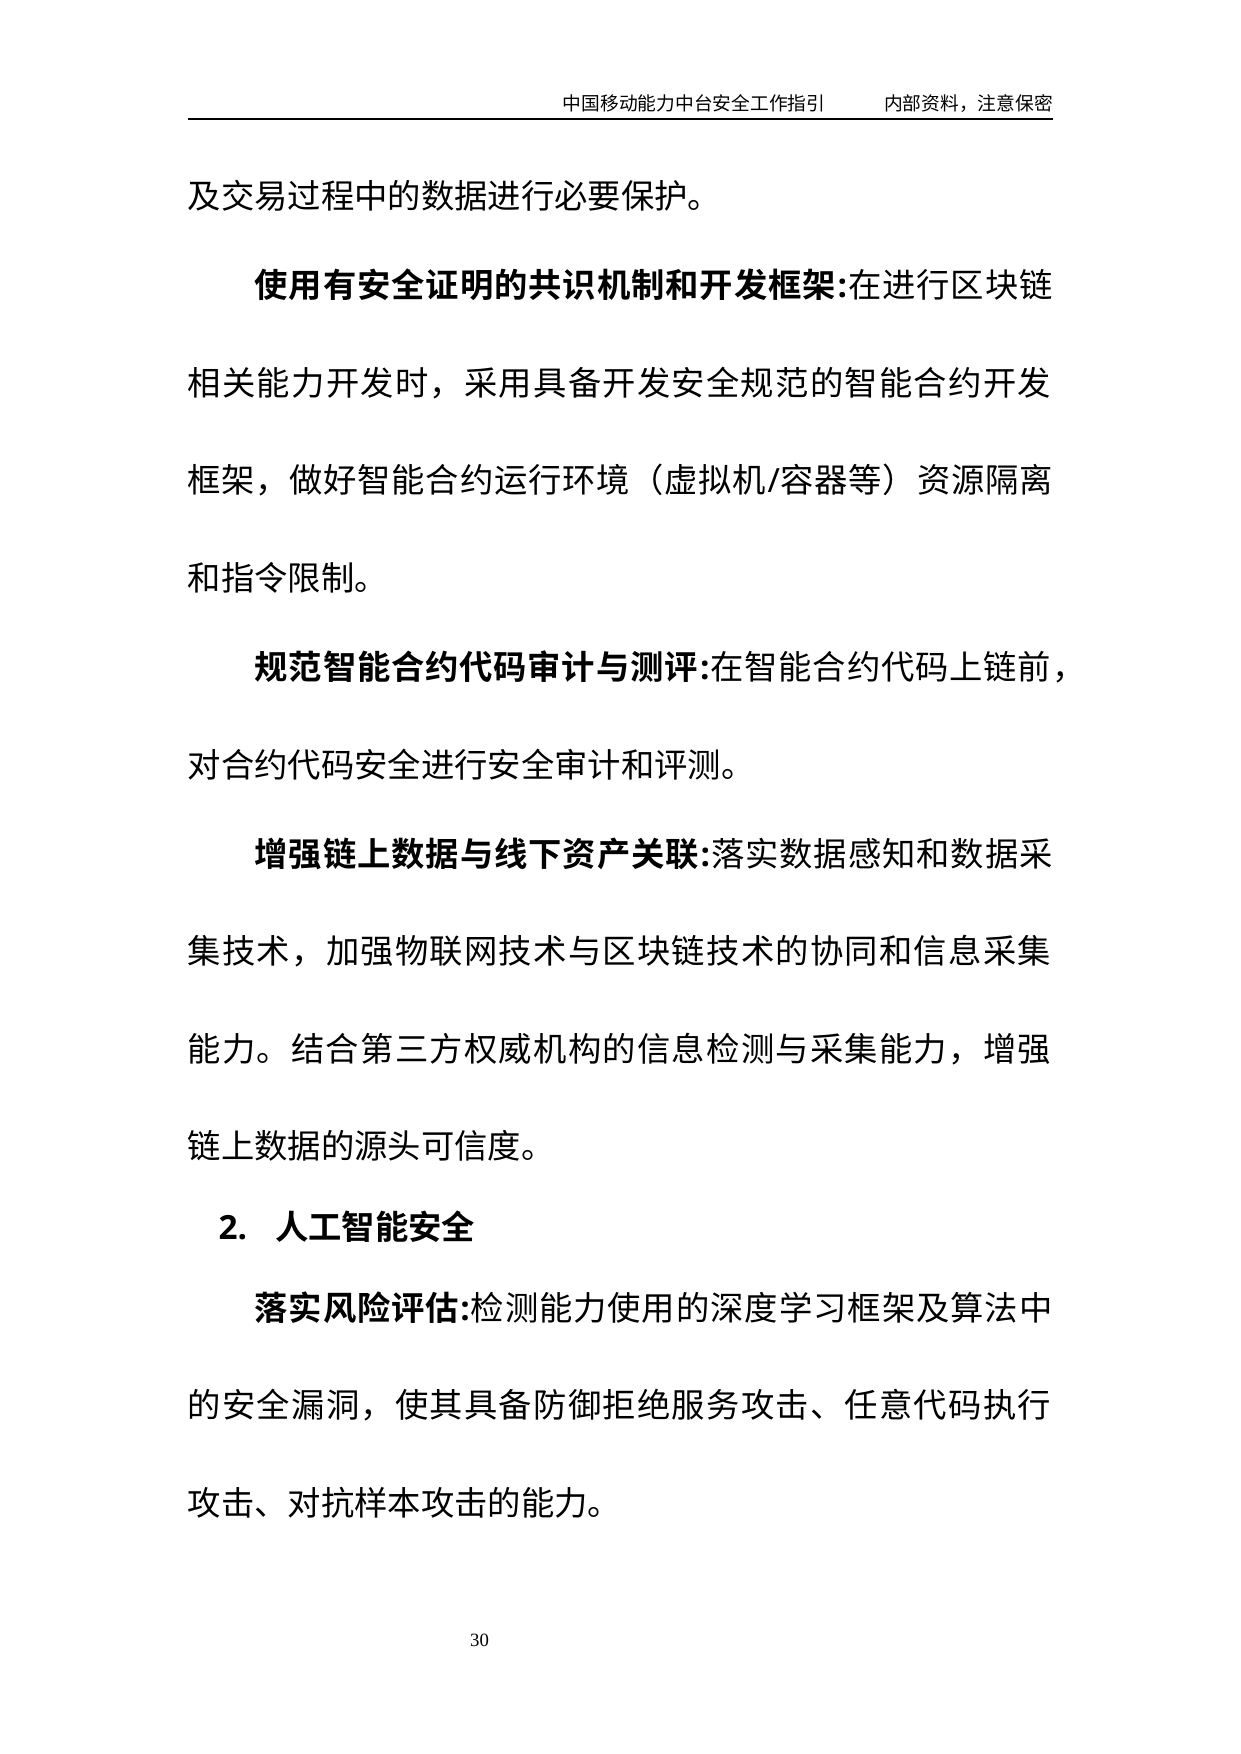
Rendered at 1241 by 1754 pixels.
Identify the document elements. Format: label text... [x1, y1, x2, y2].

text 规范智能合约代码审计与测评:在智能合约代码上链前，对合约代码安全进行安全审计和评测。 [187, 633, 1053, 795]
text 落实风险评估:检测能力使用的深度学习框架及算法中的安全漏洞，使其具备防御拒绝服务攻击、任意代码执行攻击、对抗样本攻击的能力。 [187, 1273, 1053, 1533]
list 人工智能安全 [187, 1201, 1053, 1249]
text 增强链上数据与线下资产关联:落实数据感知和数据采集技术，加强物联网技术与区块链技术的协同和信息采集能力。结合第三方权威机构的信息检测与采集能力，增强链上数据的源头可信度。 [187, 819, 1053, 1177]
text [187, 162, 1053, 227]
text 使用有安全证明的共识机制和开发框架:在进行区块链相关能力开发时，采用具备开发安全规范的智能合约开发框架，做好智能合约运行环境（虚拟机/容器等）资源隔离和指令限制。 [187, 251, 1053, 608]
